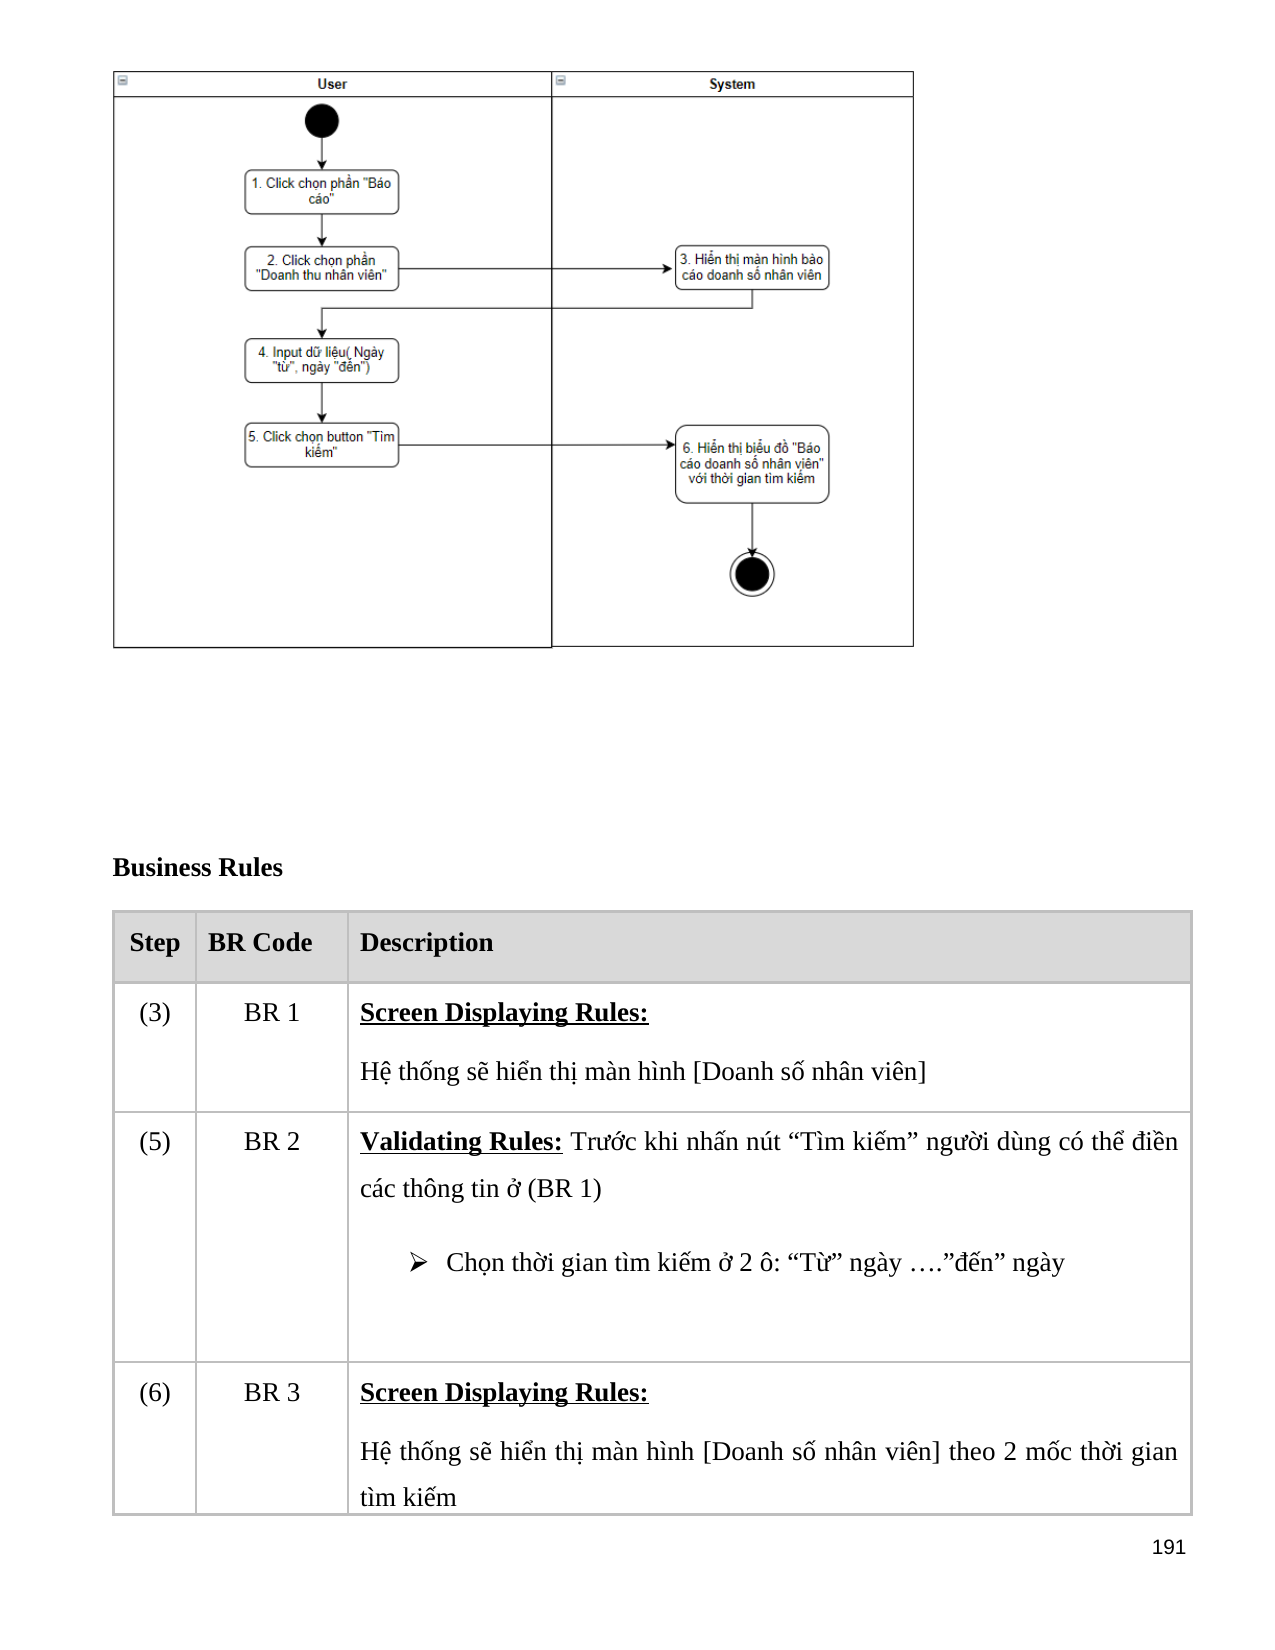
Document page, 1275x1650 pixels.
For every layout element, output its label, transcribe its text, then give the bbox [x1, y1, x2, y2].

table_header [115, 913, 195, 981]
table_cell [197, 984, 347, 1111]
text Business Rules [112, 851, 1186, 882]
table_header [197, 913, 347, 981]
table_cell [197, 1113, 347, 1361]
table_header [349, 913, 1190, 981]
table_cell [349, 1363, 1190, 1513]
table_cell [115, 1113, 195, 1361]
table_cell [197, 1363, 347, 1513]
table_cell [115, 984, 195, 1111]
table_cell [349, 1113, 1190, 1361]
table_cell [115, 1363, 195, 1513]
picture [112, 68, 916, 649]
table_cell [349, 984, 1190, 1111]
